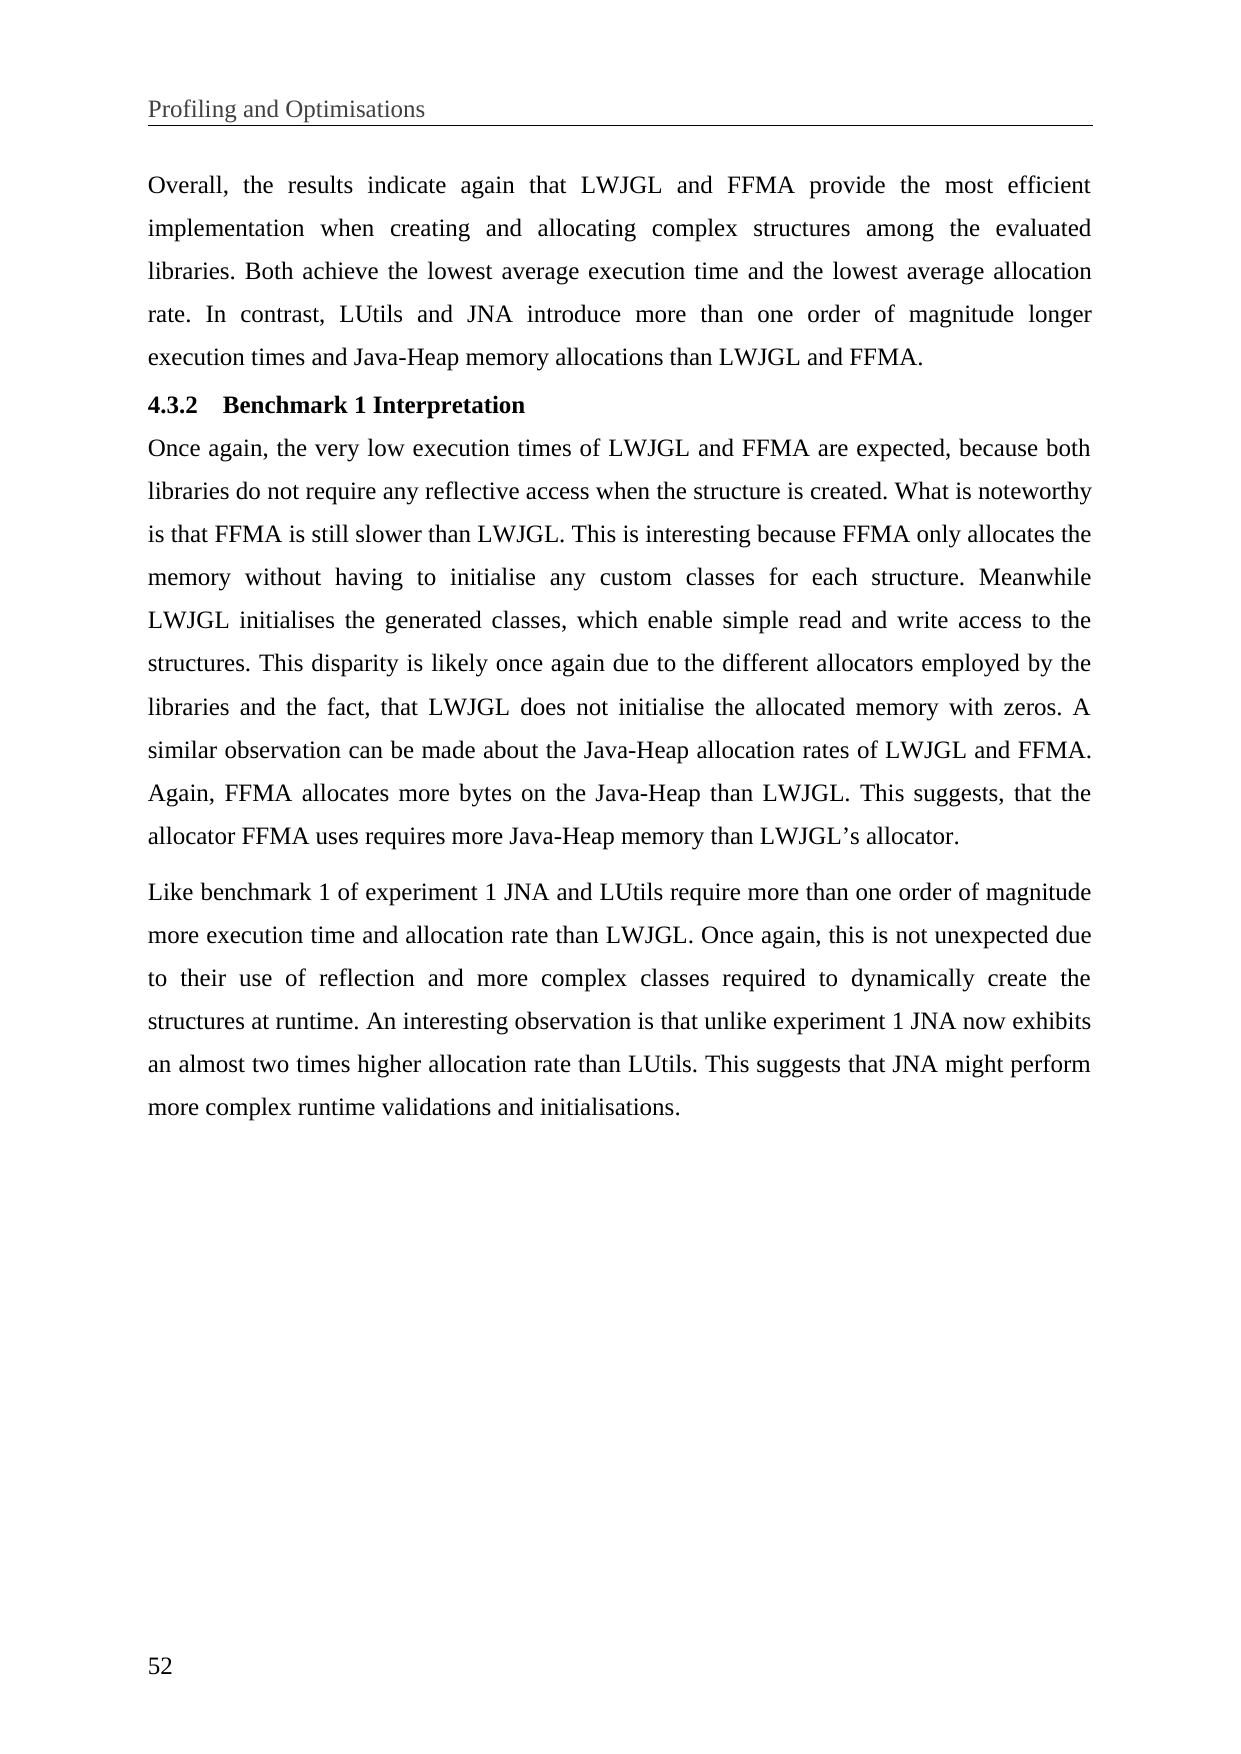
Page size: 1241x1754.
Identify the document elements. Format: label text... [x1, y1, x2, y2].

text Benchmark 1 Interpretation [148, 390, 1093, 418]
text Once again, the very low execution times of LWJGL and FFMA are expected, because both libraries do not require any reflective access when the structure is created. What is noteworthy is that FFMA is still slower than LWJGL. This is interesting because FFMA only allocates the memory without having to initialise any custom classes for each structure. Meanwhile LWJGL initialises the generated classes, which enable simple read and write access to the structures. This disparity is likely once again due to the different allocators employed by the libraries and the fact, that LWJGL does not initialise the allocated memory with zeros. A similar observation can be made about the Java-Heap allocation rates of LWJGL and FFMA. Again, FFMA allocates more bytes on the Java-Heap than LWJGL. This suggests, that the allocator FFMA uses requires more Java-Heap memory than LWJGL’s allocator. [148, 433, 1093, 850]
text Overall, the results indicate again that LWJGL and FFMA provide the most efficient implementation when creating and allocating complex structures among the evaluated libraries. Both achieve the lowest average execution time and the lowest average allocation rate. In contrast, LUtils and JNA introduce more than one order of magnitude longer execution times and Java-Heap memory allocations than LWJGL and FFMA. [148, 170, 1093, 371]
text Like benchmark 1 of experiment 1 JNA and LUtils require more than one order of magnitude more execution time and allocation rate than LWJGL. Once again, this is not unexpected due to their use of reflection and more complex classes required to dynamically create the structures at runtime. An interesting observation is that unlike experiment 1 JNA now exhibits an almost two times higher allocation rate than LUtils. This suggests that JNA might perform more complex runtime validations and initialisations. [148, 877, 1093, 1121]
